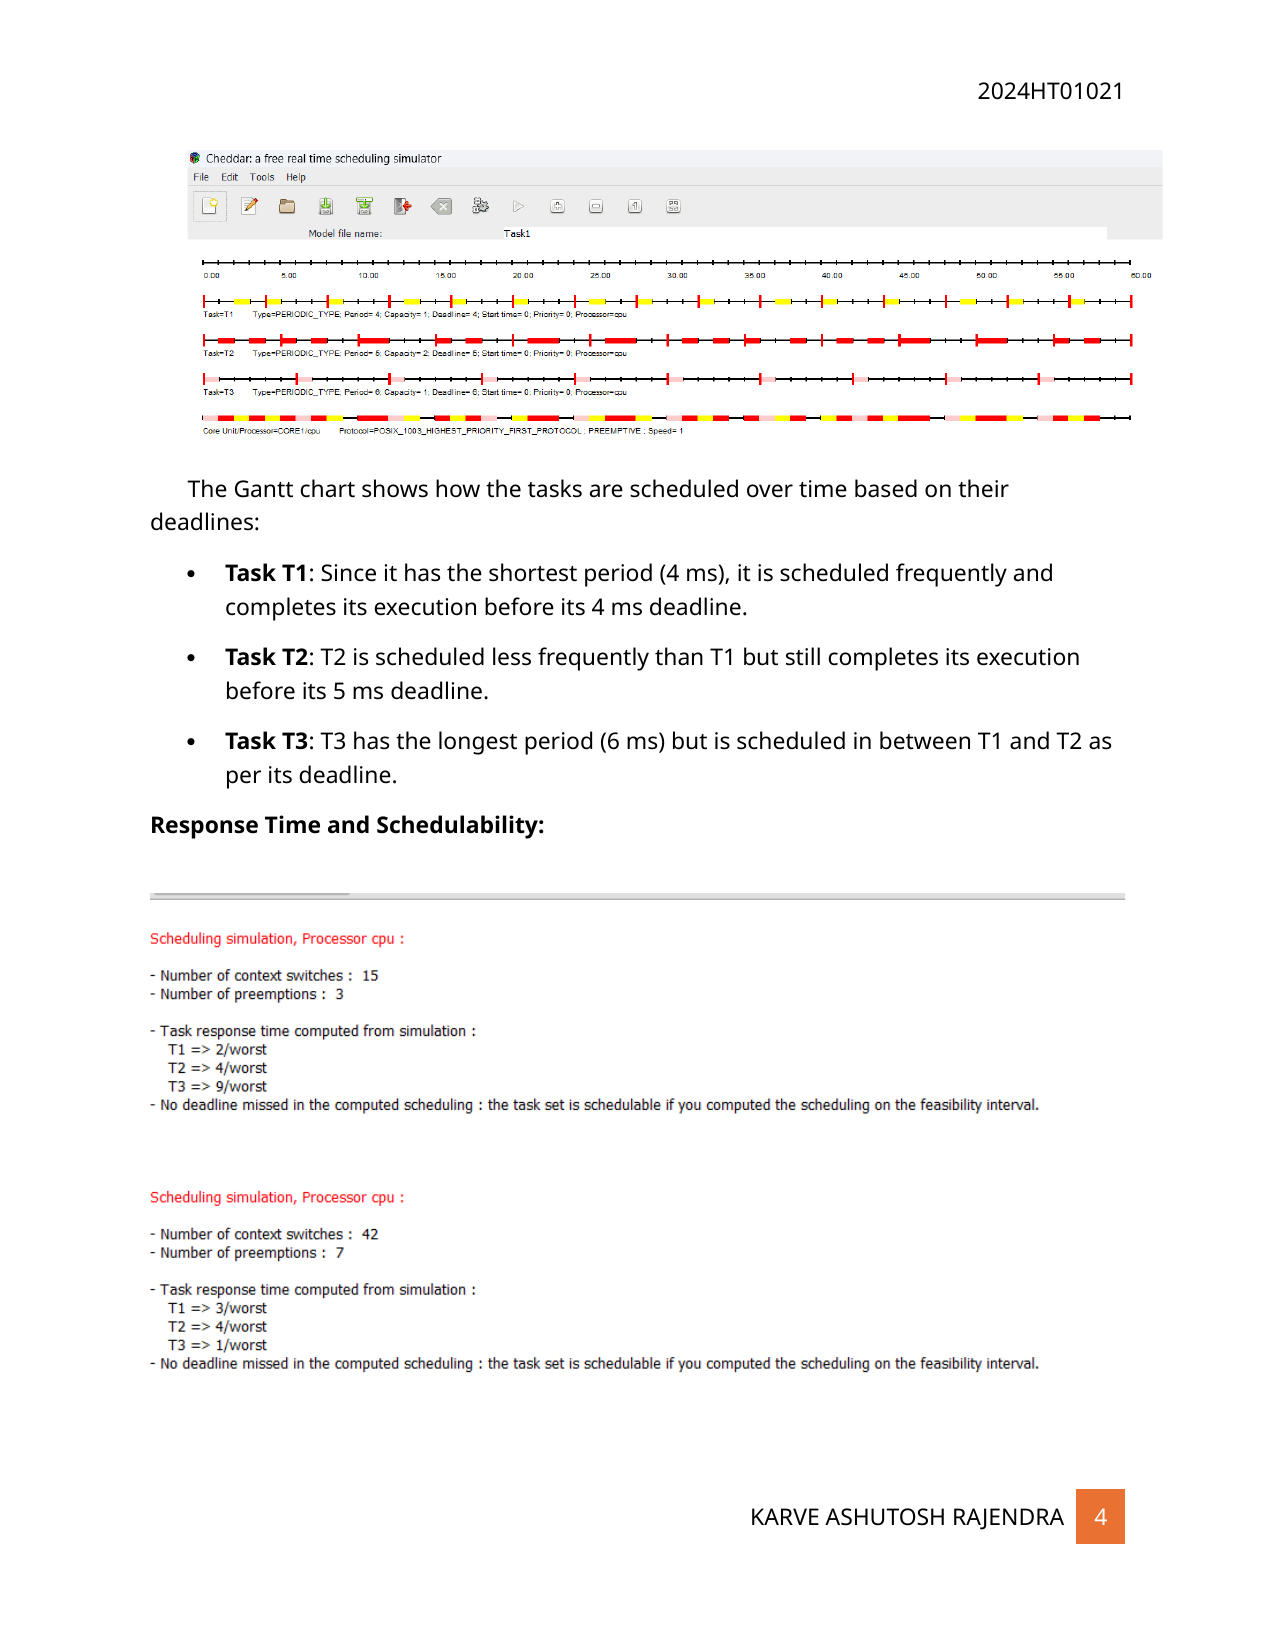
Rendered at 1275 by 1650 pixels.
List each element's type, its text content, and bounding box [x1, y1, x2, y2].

text Response Time and Schedulability: [150, 809, 1125, 874]
list Task T2: T2 is scheduled less frequently than T1 but still completes its execution before its 5 ms deadline. [187, 641, 1125, 706]
picture [187, 150, 1163, 454]
list Task T1: Since it has the shortest period (4 ms), it is scheduled frequently and completes its execution before its 4 ms deadline. [187, 557, 1125, 622]
text The Gantt chart shows how the tasks are scheduled over time based on their deadlines: [150, 472, 1125, 537]
picture [150, 893, 1125, 1423]
list Task T3: T3 has the longest period (6 ms) but is scheduled in between T1 and T2 as per its deadline. [187, 725, 1125, 790]
